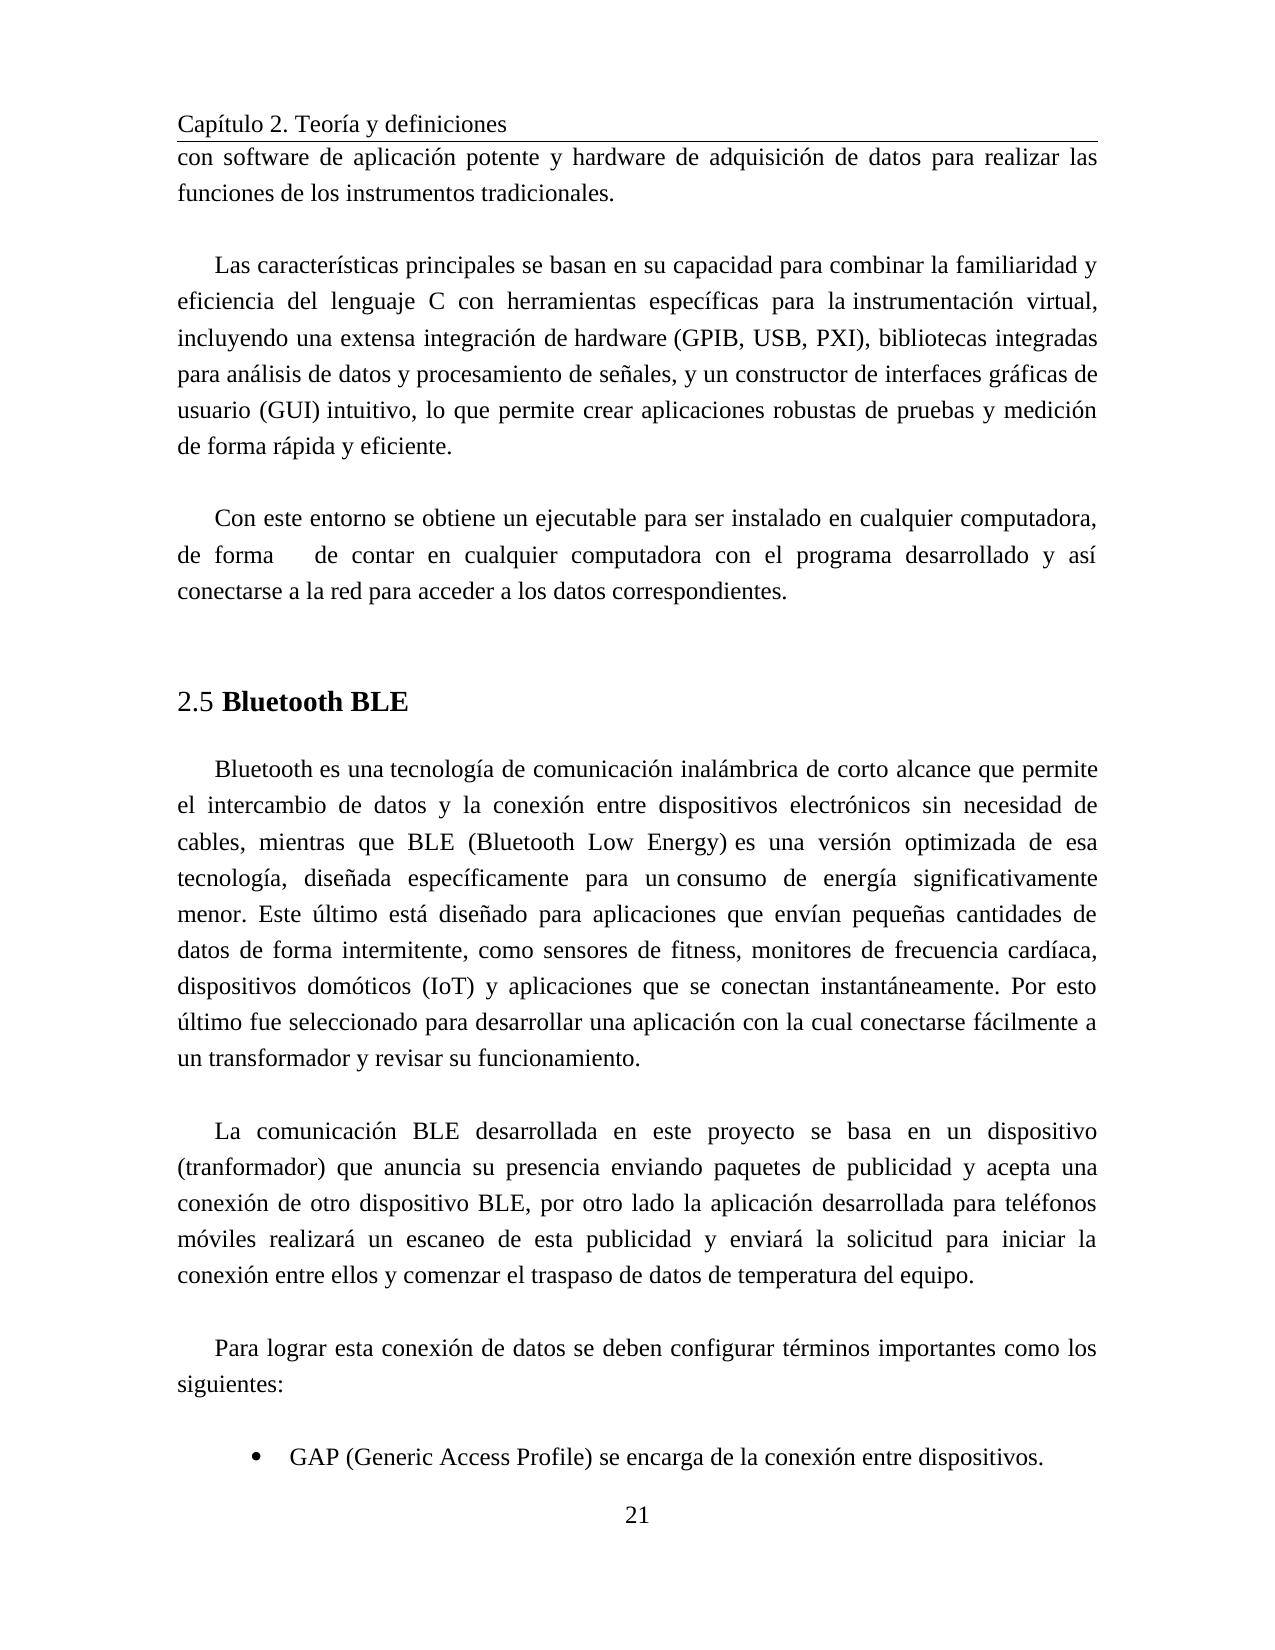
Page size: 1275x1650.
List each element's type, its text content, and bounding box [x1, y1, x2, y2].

subtitle Bluetooth BLE [177, 684, 1200, 718]
text Para lograr esta conexión de datos se deben configurar términos importantes como los siguientes: [177, 1333, 1098, 1398]
text Bluetooth es una tecnología de comunicación inalámbrica de corto alcance que permite el intercambio de datos y la conexión entre dispositivos electrónicos sin necesidad de cables, mientras que BLE (Bluetooth Low Energy) es una versión optimizada de esa tecnología, diseñada específicamente para un consumo de energía significativamente menor. Este último está diseñado para aplicaciones que envían pequeñas cantidades de datos de forma intermitente, como sensores de fitness, monitores de frecuencia cardíaca, dispositivos domóticos (IoT) y aplicaciones que se conectan instantáneamente. Por esto último fue seleccionado para desarrollar una aplicación con la cual conectarse fácilmente a un transformador y revisar su funcionamiento. [177, 754, 1098, 1072]
text Con este entorno se obtiene un ejecutable para ser instalado en cualquier computadora, de forma de contar en cualquier computadora con el programa desarrollado y así conectarse a la red para acceder a los datos correspondientes. [177, 503, 1098, 604]
text La comunicación BLE desarrollada en este proyecto se basa en un dispositivo (tranformador) que anuncia su presencia enviando paquetes de publicidad y acepta una conexión de otro dispositivo BLE, por otro lado la aplicación desarrollada para teléfonos móviles realizará un escaneo de esta publicidad y enviará la solicitud para iniciar la conexión entre ellos y comenzar el traspaso de datos de temperatura del equipo. [177, 1116, 1098, 1289]
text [177, 142, 1098, 207]
list GAP (Generic Access Profile) se encarga de la conexión entre dispositivos. [252, 1442, 1098, 1471]
text Las características principales se basan en su capacidad para combinar la familiaridad y eficiencia del lenguaje C con herramientas específicas para la instrumentación virtual, incluyendo una extensa integración de hardware (GPIB, USB, PXI), bibliotecas integradas para análisis de datos y procesamiento de señales, y un constructor de interfaces gráficas de usuario (GUI) intuitivo, lo que permite crear aplicaciones robustas de pruebas y medición de forma rápida y eficiente. [177, 250, 1098, 460]
